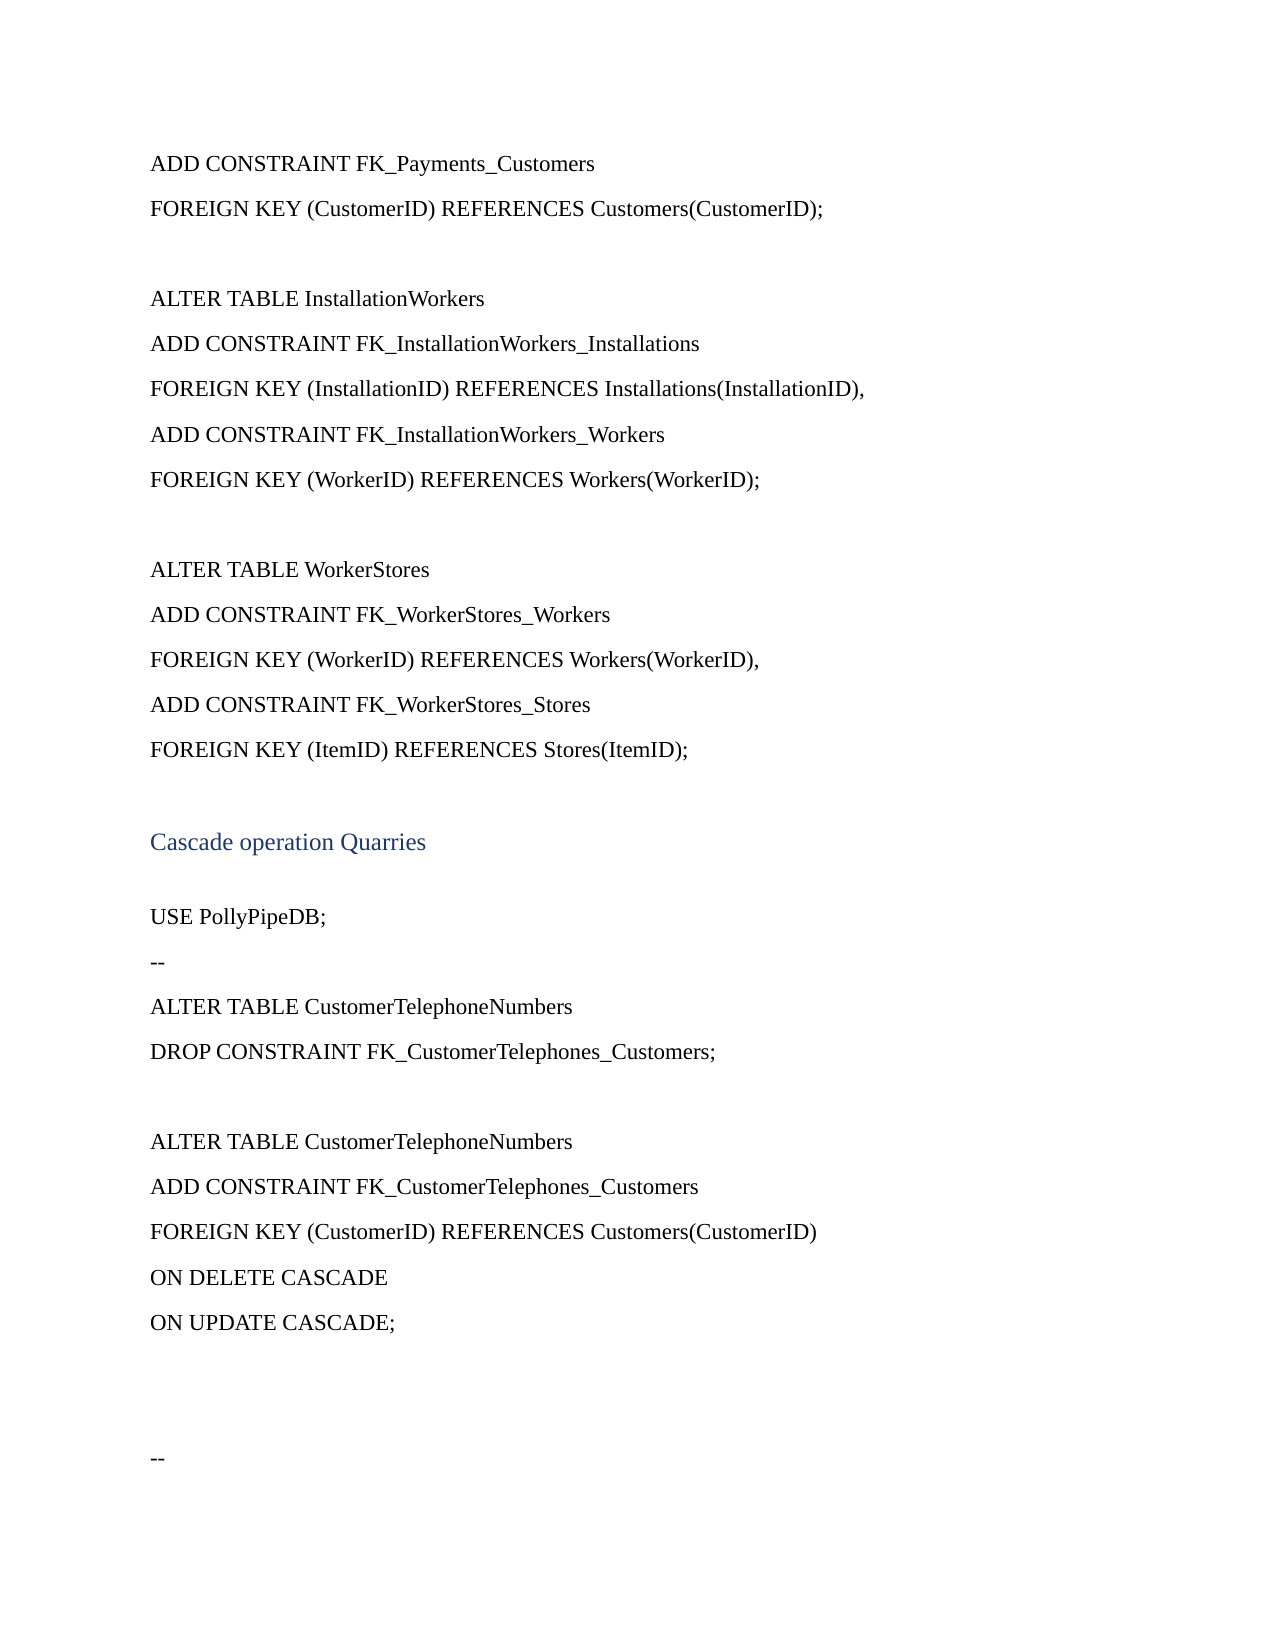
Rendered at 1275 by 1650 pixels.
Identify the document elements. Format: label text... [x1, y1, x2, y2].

text ADD CONSTRAINT FK_InstallationWorkers_Installations [150, 330, 1125, 357]
text USE PollyPipeDB; [150, 903, 1125, 929]
text ALTER TABLE InstallationWorkers [150, 285, 1125, 312]
text ALTER TABLE WorkerStores [150, 556, 1125, 582]
text ON UPDATE CASCADE; [150, 1309, 1125, 1335]
text ADD CONSTRAINT FK_Payments_Customers [150, 150, 1125, 176]
text -- [150, 1444, 1125, 1470]
text ADD CONSTRAINT FK_WorkerStores_Stores [150, 691, 1125, 718]
text DROP CONSTRAINT FK_CustomerTelephones_Customers; [150, 1038, 1125, 1064]
text FOREIGN KEY (InstallationID) REFERENCES Installations(InstallationID), [150, 376, 1125, 402]
text ALTER TABLE CustomerTelephoneNumbers [150, 1128, 1125, 1154]
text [150, 1218, 1125, 1245]
text FOREIGN KEY (WorkerID) REFERENCES Workers(WorkerID), [150, 646, 1125, 672]
text ON DELETE CASCADE [150, 1263, 1125, 1290]
subtitle Cascade operation Quarries [150, 827, 1125, 855]
text FOREIGN KEY (ItemID) REFERENCES Stores(ItemID); [150, 736, 1125, 763]
text ADD CONSTRAINT FK_InstallationWorkers_Workers [150, 421, 1125, 447]
text ADD CONSTRAINT FK_WorkerStores_Workers [150, 601, 1125, 627]
text FOREIGN KEY (CustomerID) REFERENCES Customers(CustomerID); [150, 195, 1125, 221]
text ALTER TABLE CustomerTelephoneNumbers [150, 993, 1125, 1019]
text FOREIGN KEY (WorkerID) REFERENCES Workers(WorkerID); [150, 466, 1125, 492]
text ADD CONSTRAINT FK_CustomerTelephones_Customers [150, 1173, 1125, 1200]
text -- [150, 948, 1125, 974]
